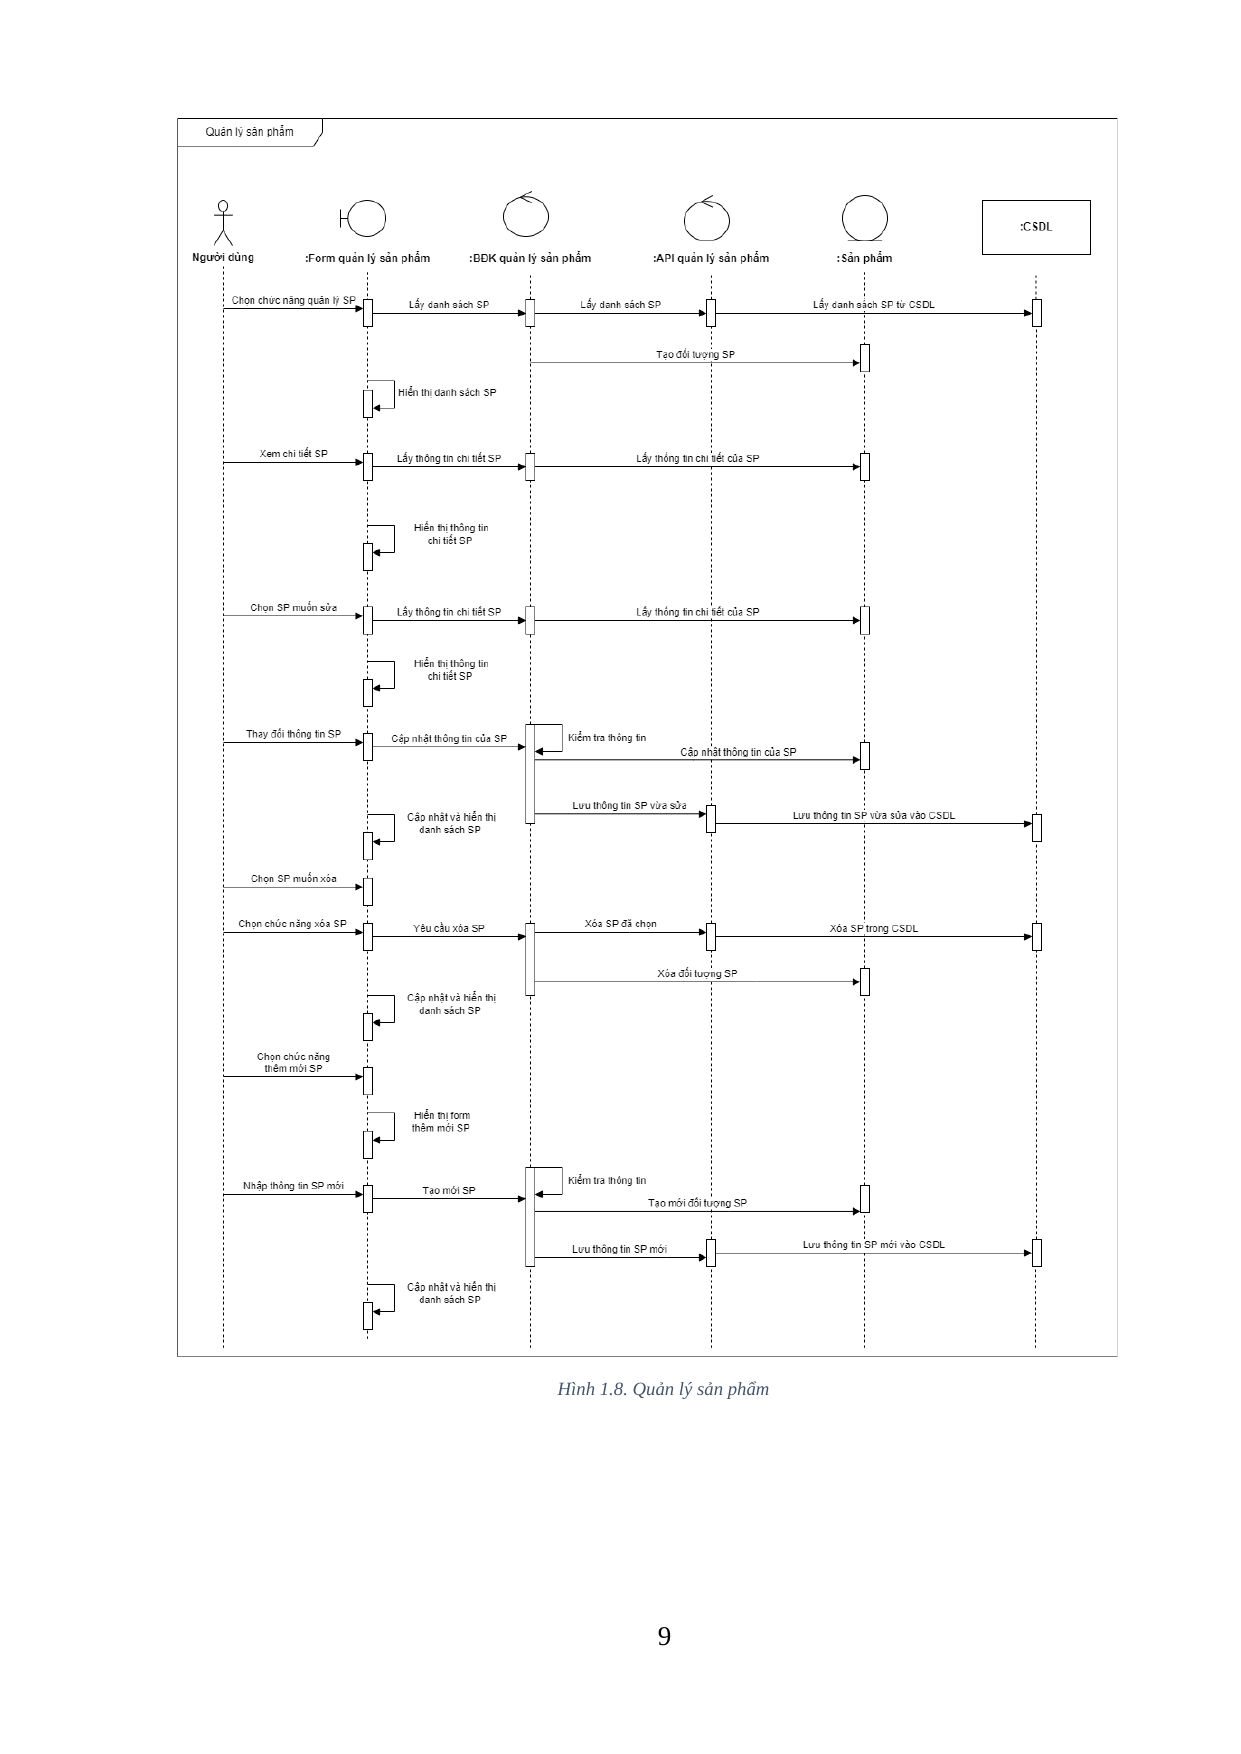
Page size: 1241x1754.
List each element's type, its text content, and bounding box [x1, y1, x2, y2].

picture [177, 118, 1118, 1357]
text Hình 1.8. Quản lý sản phẩm [177, 1378, 1152, 1400]
